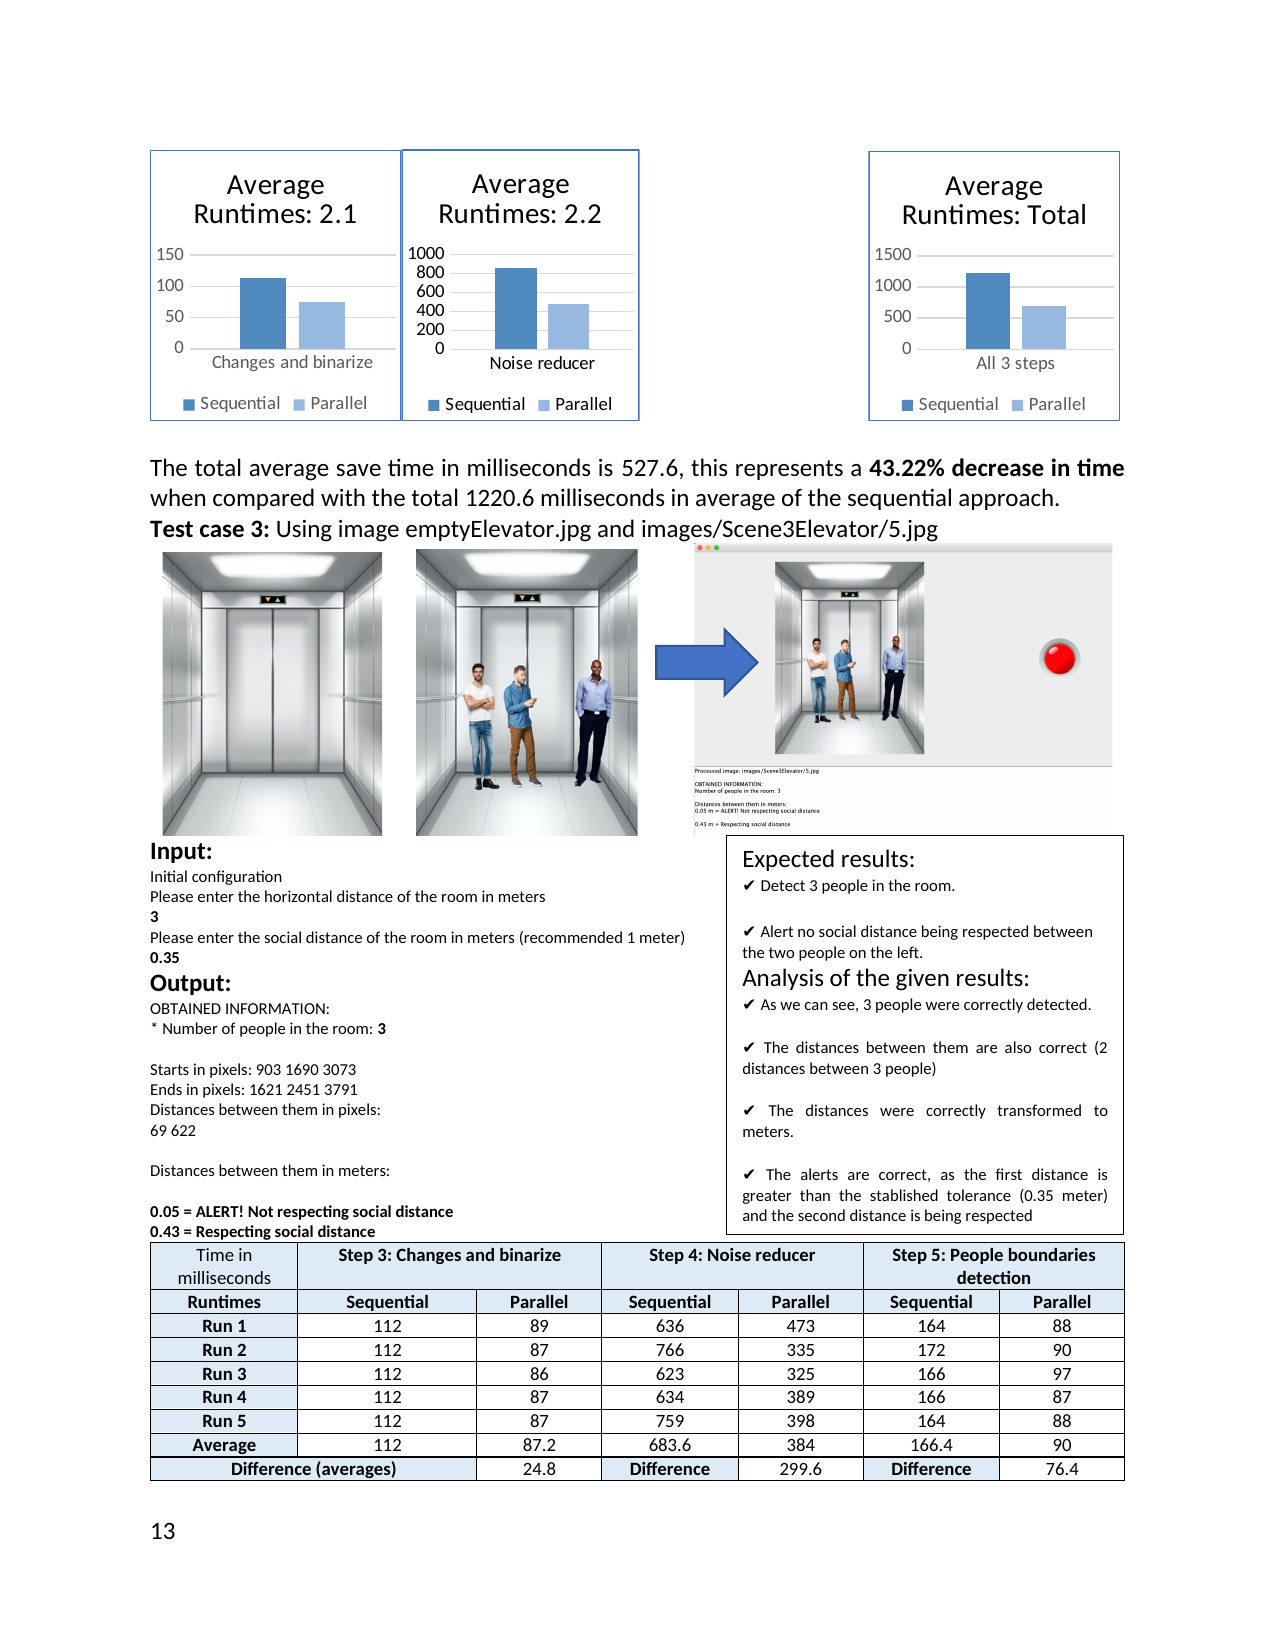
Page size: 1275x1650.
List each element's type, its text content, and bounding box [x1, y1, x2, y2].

text Please enter the horizontal distance of the room in meters [150, 886, 726, 907]
table_cell 97 [1000, 1362, 1124, 1384]
table_cell 24.8 [477, 1458, 601, 1480]
table_cell Runtimes [151, 1290, 297, 1313]
table_cell 90 [1000, 1434, 1124, 1456]
table_cell Average [151, 1434, 297, 1456]
table_cell Difference [864, 1458, 999, 1480]
table_cell Sequential [602, 1290, 738, 1313]
table_cell 389 [739, 1386, 863, 1408]
table_cell 87 [477, 1338, 601, 1361]
table_cell 87 [1000, 1386, 1124, 1408]
picture [694, 543, 1113, 836]
table_header Time in milliseconds [151, 1243, 297, 1289]
picture [416, 549, 638, 836]
table_cell 384 [739, 1434, 863, 1456]
table_cell 87 [477, 1386, 601, 1408]
table_cell 90 [1000, 1338, 1124, 1361]
table_cell 325 [739, 1362, 863, 1384]
text 0.05 = ALERT! Not respecting social distance [150, 1201, 726, 1222]
text Starts in pixels: 903 1690 3073 [150, 1059, 726, 1079]
table_cell 759 [602, 1410, 738, 1432]
text 0.43 = Respecting social distance [150, 1222, 1125, 1242]
table_cell 112 [298, 1410, 476, 1432]
table_cell 89 [477, 1314, 601, 1337]
table_header Step 5: People boundaries detection [864, 1243, 1124, 1289]
picture [162, 552, 383, 836]
table_cell 335 [739, 1338, 863, 1361]
table_cell 623 [602, 1362, 738, 1384]
table_cell 86 [477, 1362, 601, 1384]
table_cell 166.4 [864, 1434, 999, 1456]
text Distances between them in meters: [150, 1161, 726, 1181]
table_cell Run 3 [151, 1362, 297, 1384]
table_cell Run 4 [151, 1386, 297, 1408]
table_cell 164 [864, 1410, 999, 1432]
table_cell Parallel [1000, 1290, 1124, 1313]
text 69 622 [150, 1120, 726, 1140]
text Input: [150, 836, 726, 866]
table_cell Run 2 [151, 1338, 297, 1361]
text Initial configuration [150, 866, 726, 886]
table_cell 172 [864, 1338, 999, 1361]
table_cell 166 [864, 1362, 999, 1384]
table_cell Difference [602, 1458, 738, 1480]
table_cell 164 [864, 1314, 999, 1337]
table_cell Run 5 [151, 1410, 297, 1432]
table_cell 299.6 [739, 1458, 863, 1480]
table_cell Sequential [298, 1290, 476, 1313]
table_cell 766 [602, 1338, 738, 1361]
text OBTAINED INFORMATION: [150, 998, 726, 1018]
text Ends in pixels: 1621 2451 3791 [150, 1079, 726, 1100]
text 3 [150, 907, 726, 927]
table_cell 88 [1000, 1410, 1124, 1432]
text The total average save time in milliseconds is 527.6, this represents a 43.22% decrease in time when compared with the total 1220.6 milliseconds in average of the sequential approach. [150, 452, 1125, 513]
text 0.35 [150, 947, 726, 968]
table_cell 683.6 [602, 1434, 738, 1456]
table_header Step 4: Noise reducer [602, 1243, 863, 1289]
table_cell 636 [602, 1314, 738, 1337]
table_cell Run 1 [151, 1314, 297, 1337]
table_cell 87.2 [477, 1434, 601, 1456]
text * Number of people in the room: 3 [150, 1018, 726, 1039]
text Test case 3: Using image emptyElevator.jpg and images/Scene3Elevator/5.jpg [150, 513, 1125, 543]
text Output: [150, 968, 726, 998]
table_cell 112 [298, 1338, 476, 1361]
table_header Step 3: Changes and binarize [298, 1243, 601, 1289]
table_cell 112 [298, 1386, 476, 1408]
table_cell 166 [864, 1386, 999, 1408]
table_cell Parallel [477, 1290, 601, 1313]
text Please enter the social distance of the room in meters (recommended 1 meter) [150, 927, 726, 947]
table_cell 473 [739, 1314, 863, 1337]
table_cell 112 [298, 1314, 476, 1337]
table_cell 87 [477, 1410, 601, 1432]
table_cell 112 [298, 1362, 476, 1384]
table_cell 398 [739, 1410, 863, 1432]
table_cell 76.4 [1000, 1458, 1124, 1480]
table_cell Parallel [739, 1290, 863, 1313]
table_cell 112 [298, 1434, 476, 1456]
table_cell Difference (averages) [151, 1458, 476, 1480]
table_cell 634 [602, 1386, 738, 1408]
text Distances between them in pixels: [150, 1100, 726, 1120]
table_cell 88 [1000, 1314, 1124, 1337]
table_cell Sequential [864, 1290, 999, 1313]
